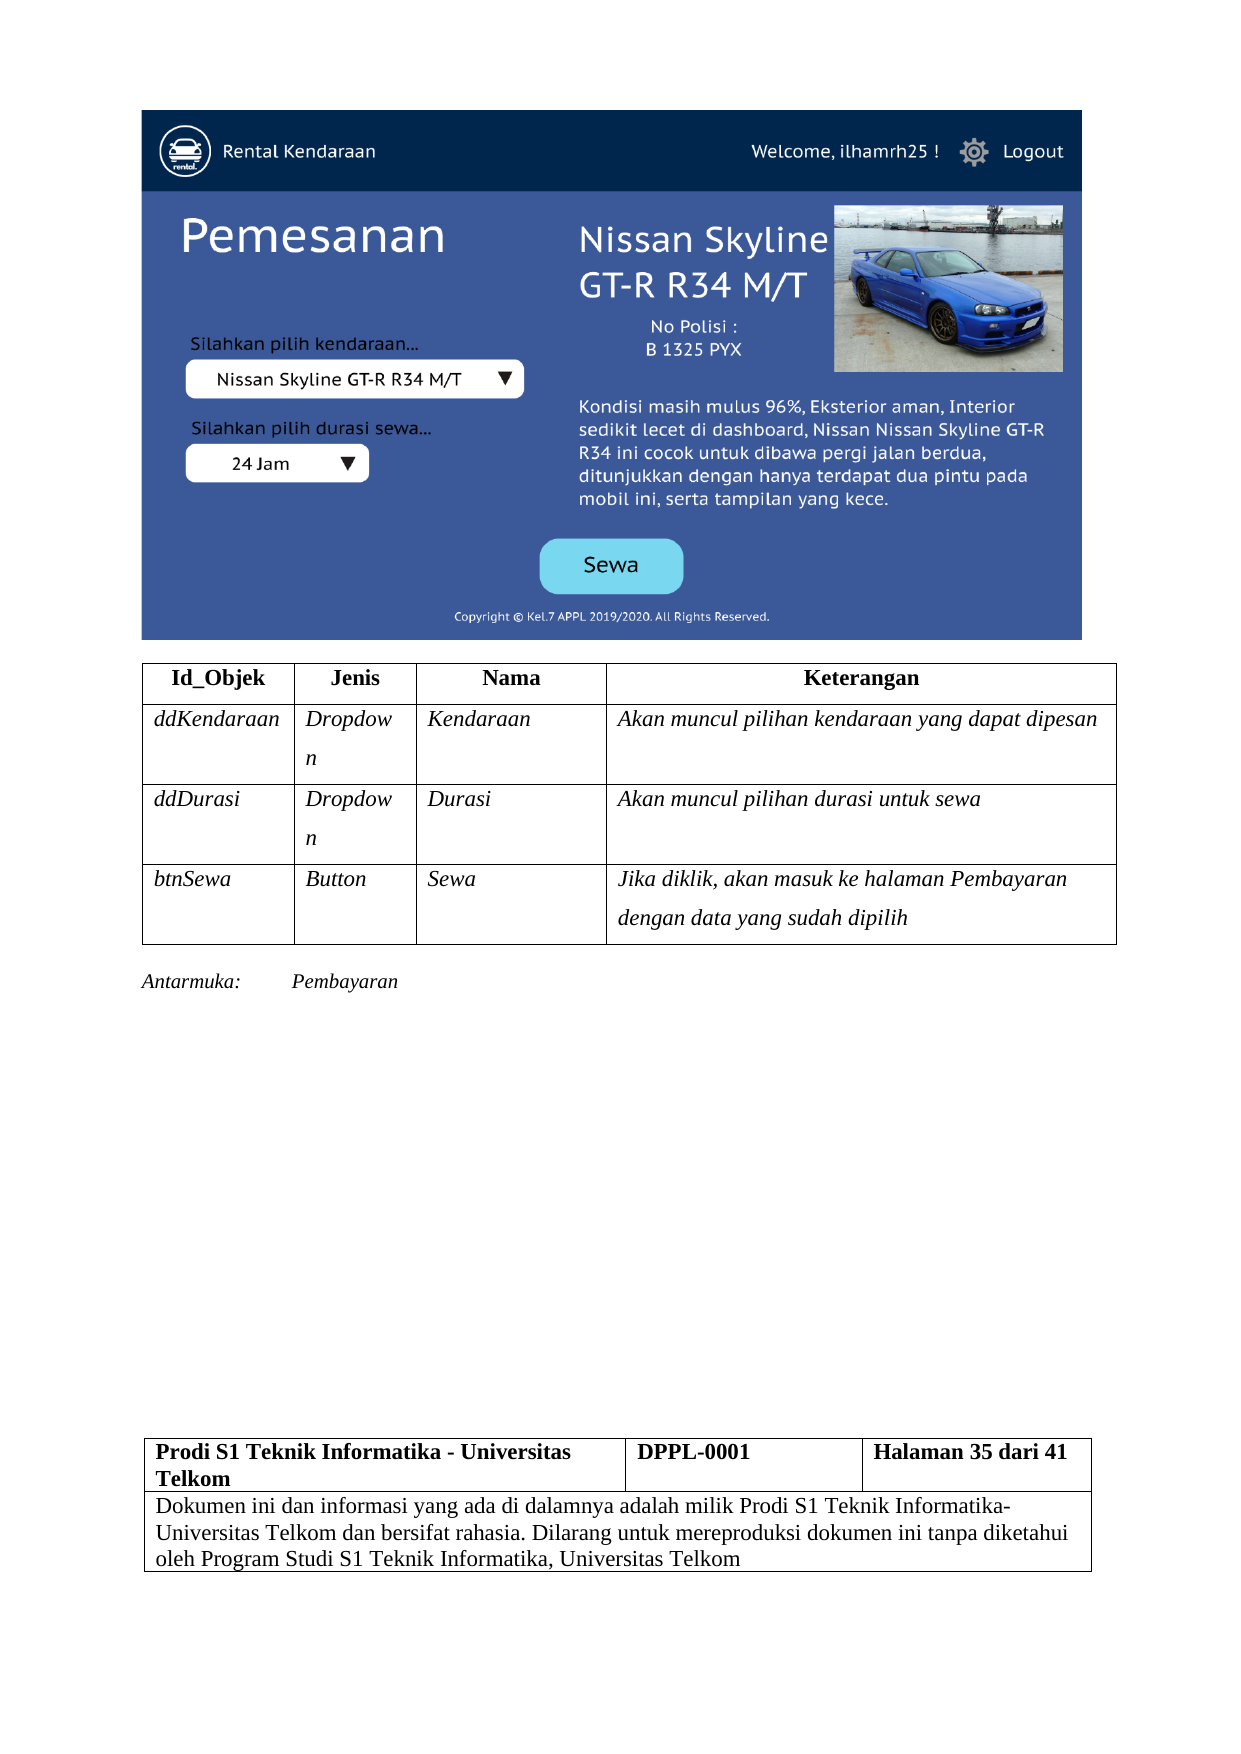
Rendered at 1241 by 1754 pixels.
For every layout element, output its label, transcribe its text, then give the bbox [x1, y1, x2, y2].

table_cell ddKendaraan [143, 705, 294, 784]
table_cell ddDurasi [143, 785, 294, 864]
table_cell Kendaraan [417, 705, 606, 784]
picture [141, 110, 1082, 640]
table_cell Akan muncul pilihan durasi untuk sewa [607, 785, 1116, 864]
table_cell Dropdown [295, 785, 416, 864]
table_cell Durasi [417, 785, 606, 864]
table_header Jenis [295, 664, 416, 704]
table_header Id_Objek [143, 664, 294, 704]
table_cell Akan muncul pilihan kendaraan yang dapat dipesan [607, 705, 1116, 784]
text Antarmuka: Pembayaran [142, 969, 1146, 993]
table_cell Button [295, 865, 416, 944]
table_header Nama [417, 664, 606, 704]
table_cell Sewa [417, 865, 606, 944]
table_cell Jika diklik, akan masuk ke halaman Pembayaran dengan data yang sudah dipilih [607, 865, 1116, 944]
table_header Keterangan [607, 664, 1116, 704]
table_cell btnSewa [143, 865, 294, 944]
table_cell Dropdown [295, 705, 416, 784]
